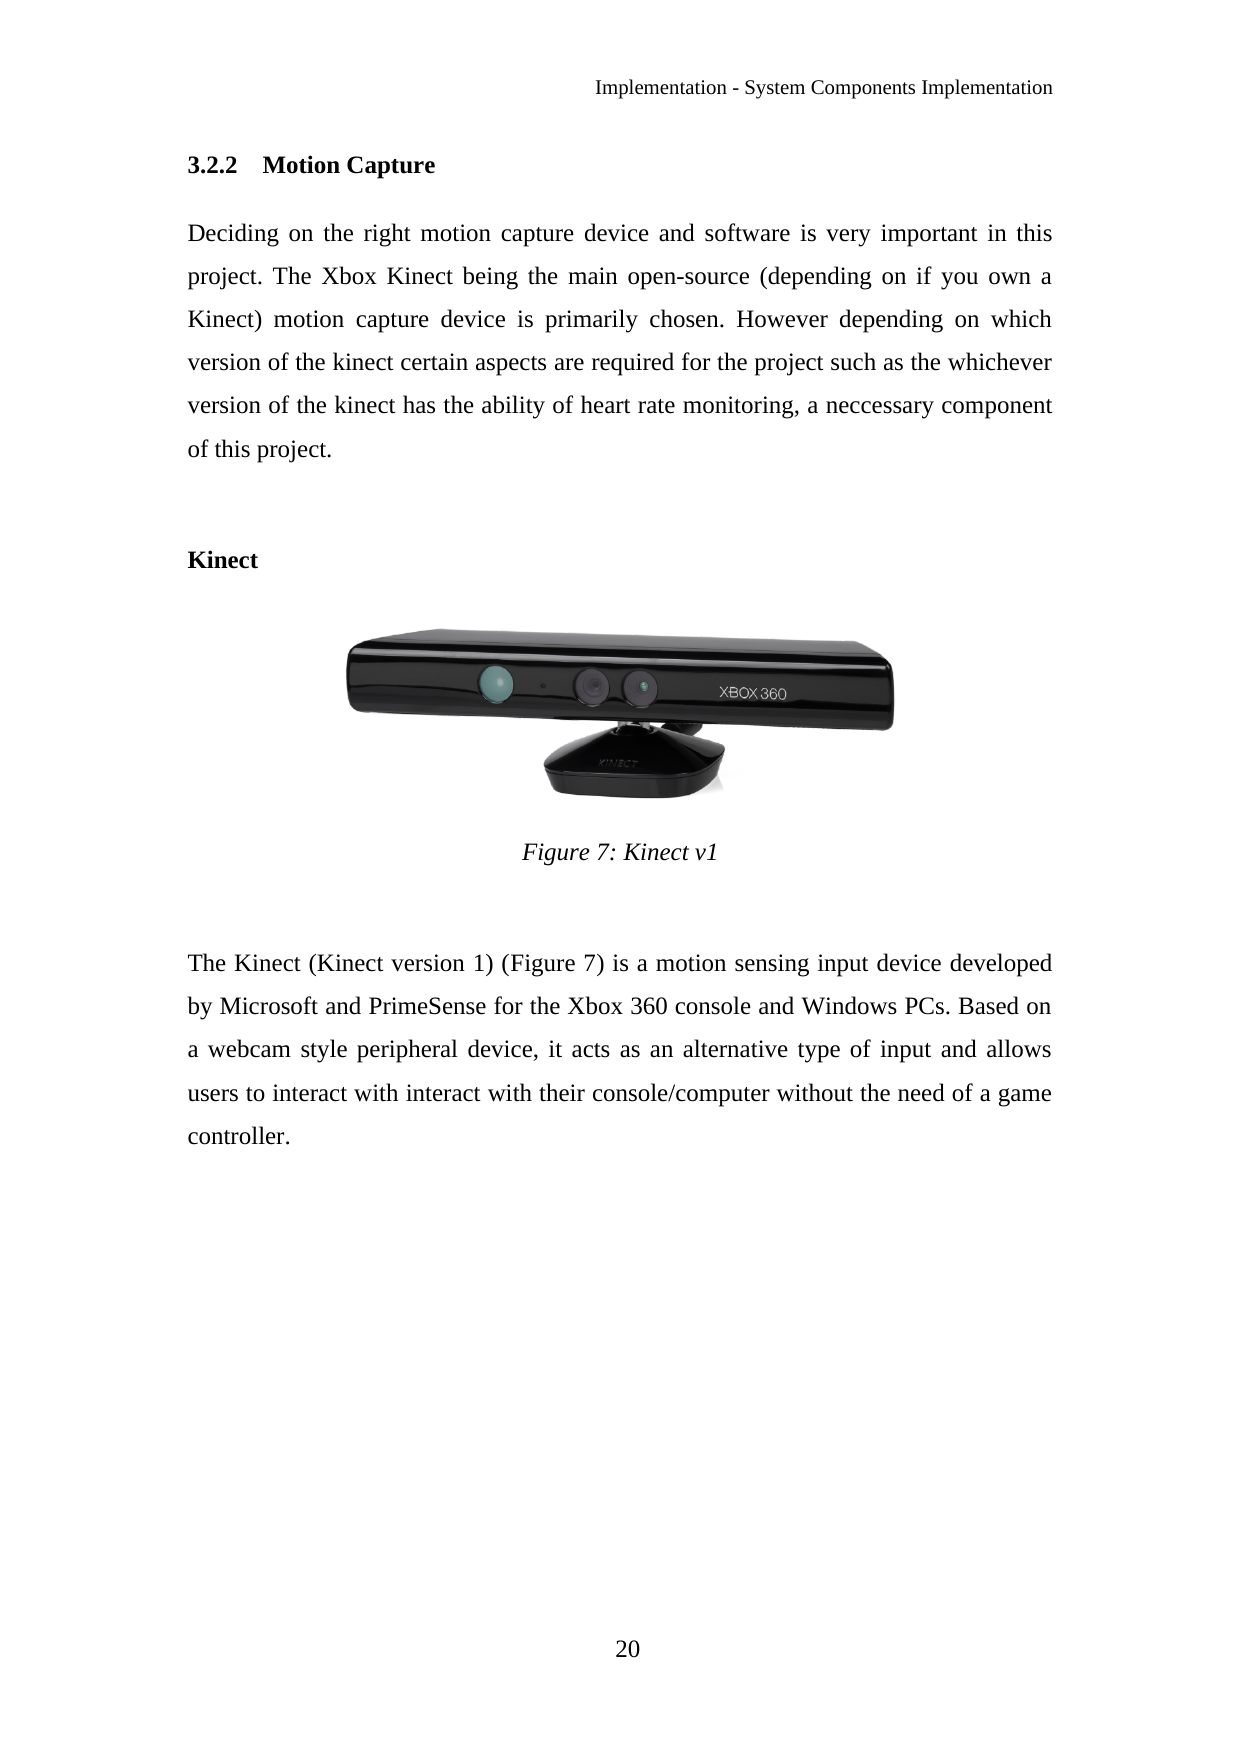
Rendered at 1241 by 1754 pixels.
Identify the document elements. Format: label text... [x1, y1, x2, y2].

subtitle Motion Capture [187, 150, 1053, 179]
text The Kinect (Kinect version 1) (Figure 7) is a motion sensing input device developed by Microsoft and PrimeSense for the Xbox 360 console and Windows PCs. Based on a webcam style peripheral device, it acts as an alternative type of input and allows users to interact with interact with their console/computer without the need of a game controller. [187, 948, 1053, 1149]
picture [335, 613, 906, 811]
text Deciding on the right motion capture device and software is very important in this project. The Xbox Kinect being the main open-source (depending on if you own a Kinect) motion capture device is primarily chosen. However depending on which version of the kinect certain aspects are required for the project such as the whichever version of the kinect has the ability of heart rate monitoring, a neccessary component of this project. [187, 218, 1053, 462]
subtitle Kinect [187, 545, 1053, 574]
